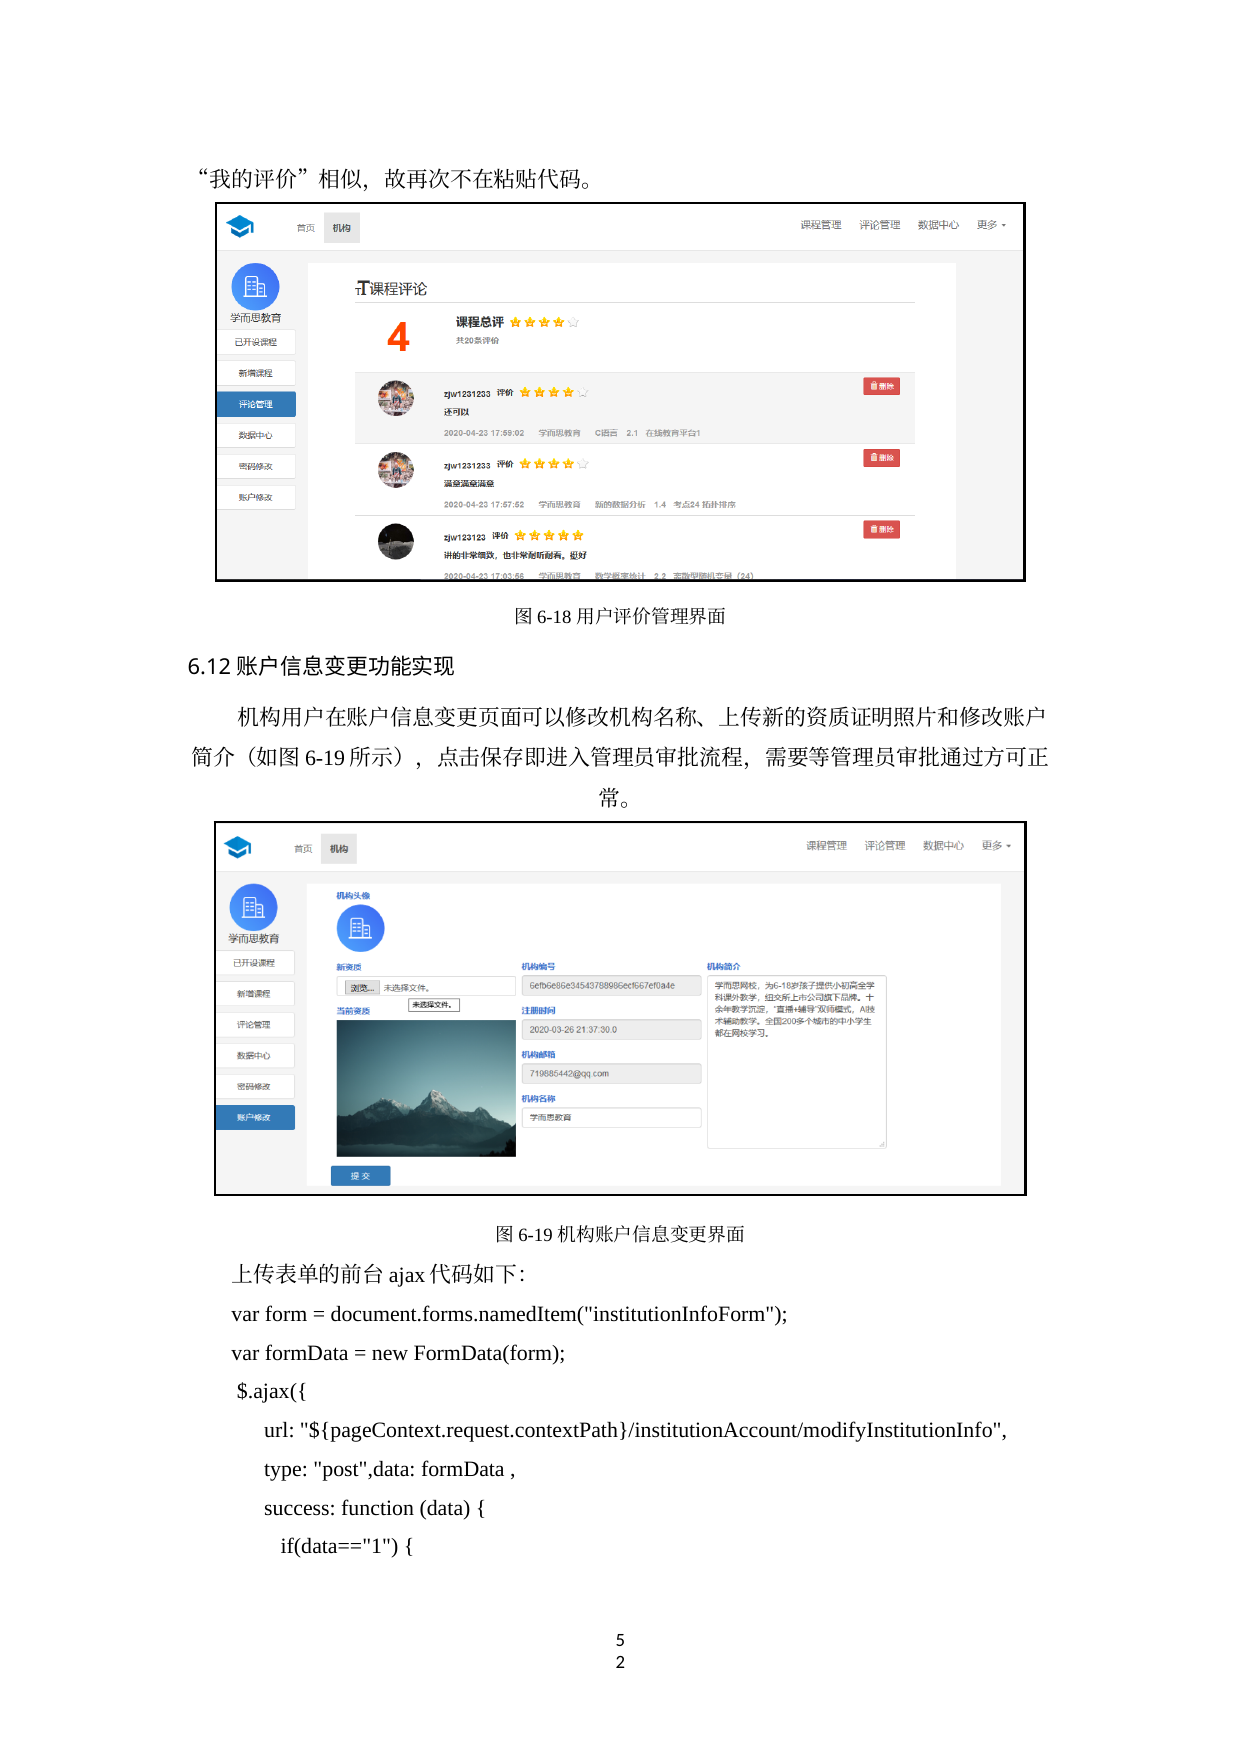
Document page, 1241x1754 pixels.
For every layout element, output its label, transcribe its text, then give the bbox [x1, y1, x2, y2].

picture [216, 823, 1024, 1194]
text 图6-19 机构账户信息变更界面 [187, 1218, 1053, 1250]
text success: function (data) { [187, 1491, 1053, 1523]
text 图6-18 用户评价管理界面 [187, 599, 1053, 631]
text var formData = new FormData(form); [187, 1336, 1053, 1368]
text 上传表单的前台ajax代码如下： [187, 1257, 1053, 1289]
text $.ajax({ [187, 1374, 1053, 1407]
picture [217, 204, 1023, 580]
text var form = document.forms.namedItem("institutionInfoForm"); [187, 1297, 1053, 1329]
text 机构用户在账户信息变更页面可以修改机构名称、上传新的资质证明照片和修改账户简介（如图6-19所示），点击保存即进入管理员审批流程，需要等管理员审批通过方可正常。 [187, 699, 1053, 813]
text url: "${pageContext.request.contextPath}/institutionAccount/modifyInstitutionInfo", [187, 1413, 1053, 1446]
text 6.12 账户信息变更功能实现 [187, 648, 1053, 681]
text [187, 162, 1053, 194]
text type: "post",data: formData , [187, 1452, 1053, 1484]
text if(data=="1") { [187, 1529, 1053, 1562]
